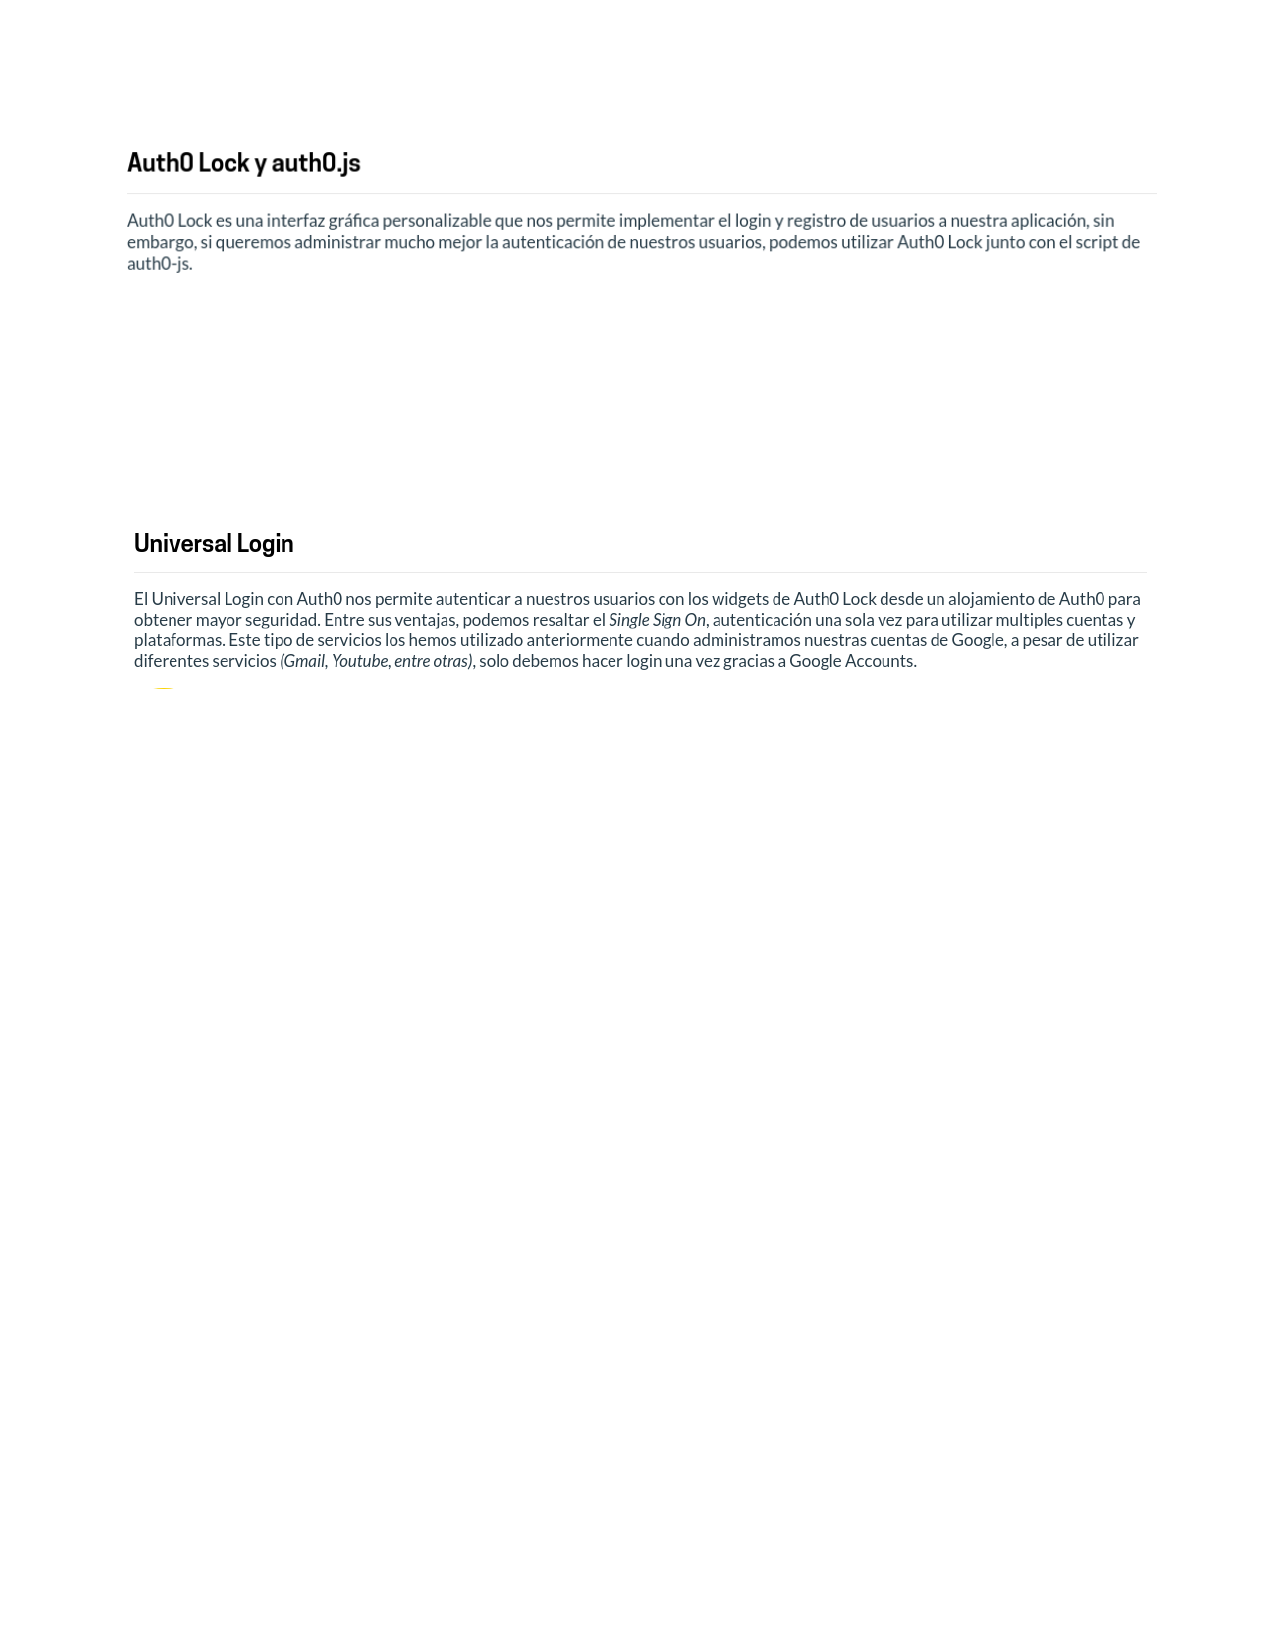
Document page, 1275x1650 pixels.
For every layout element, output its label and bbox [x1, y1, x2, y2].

picture [118, 147, 1157, 280]
picture [118, 509, 1157, 689]
